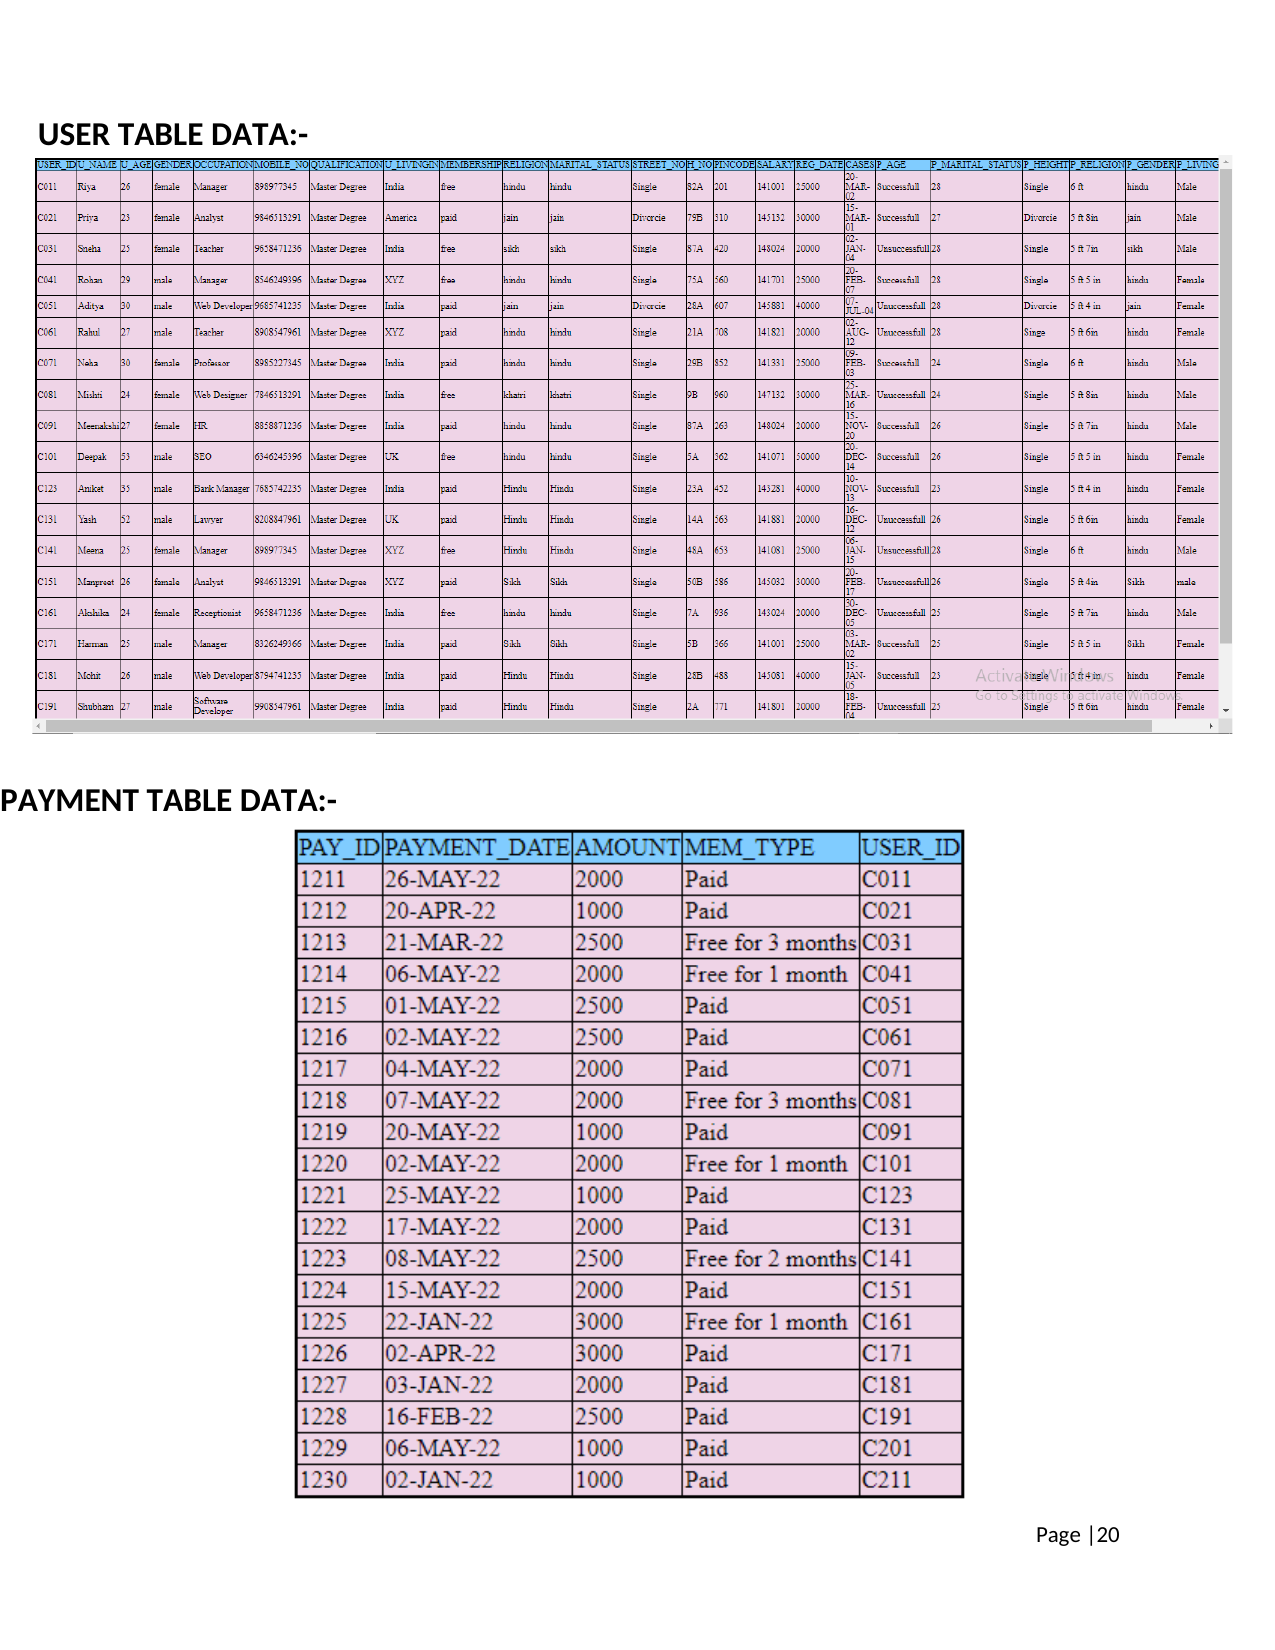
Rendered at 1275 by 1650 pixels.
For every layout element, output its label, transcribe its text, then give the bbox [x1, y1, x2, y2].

subtitle USER TABLE DATA:- [0, 112, 1264, 153]
subtitle PAYMENT TABLE DATA:- [0, 779, 1264, 819]
picture [32, 155, 1233, 734]
picture [292, 821, 972, 1512]
